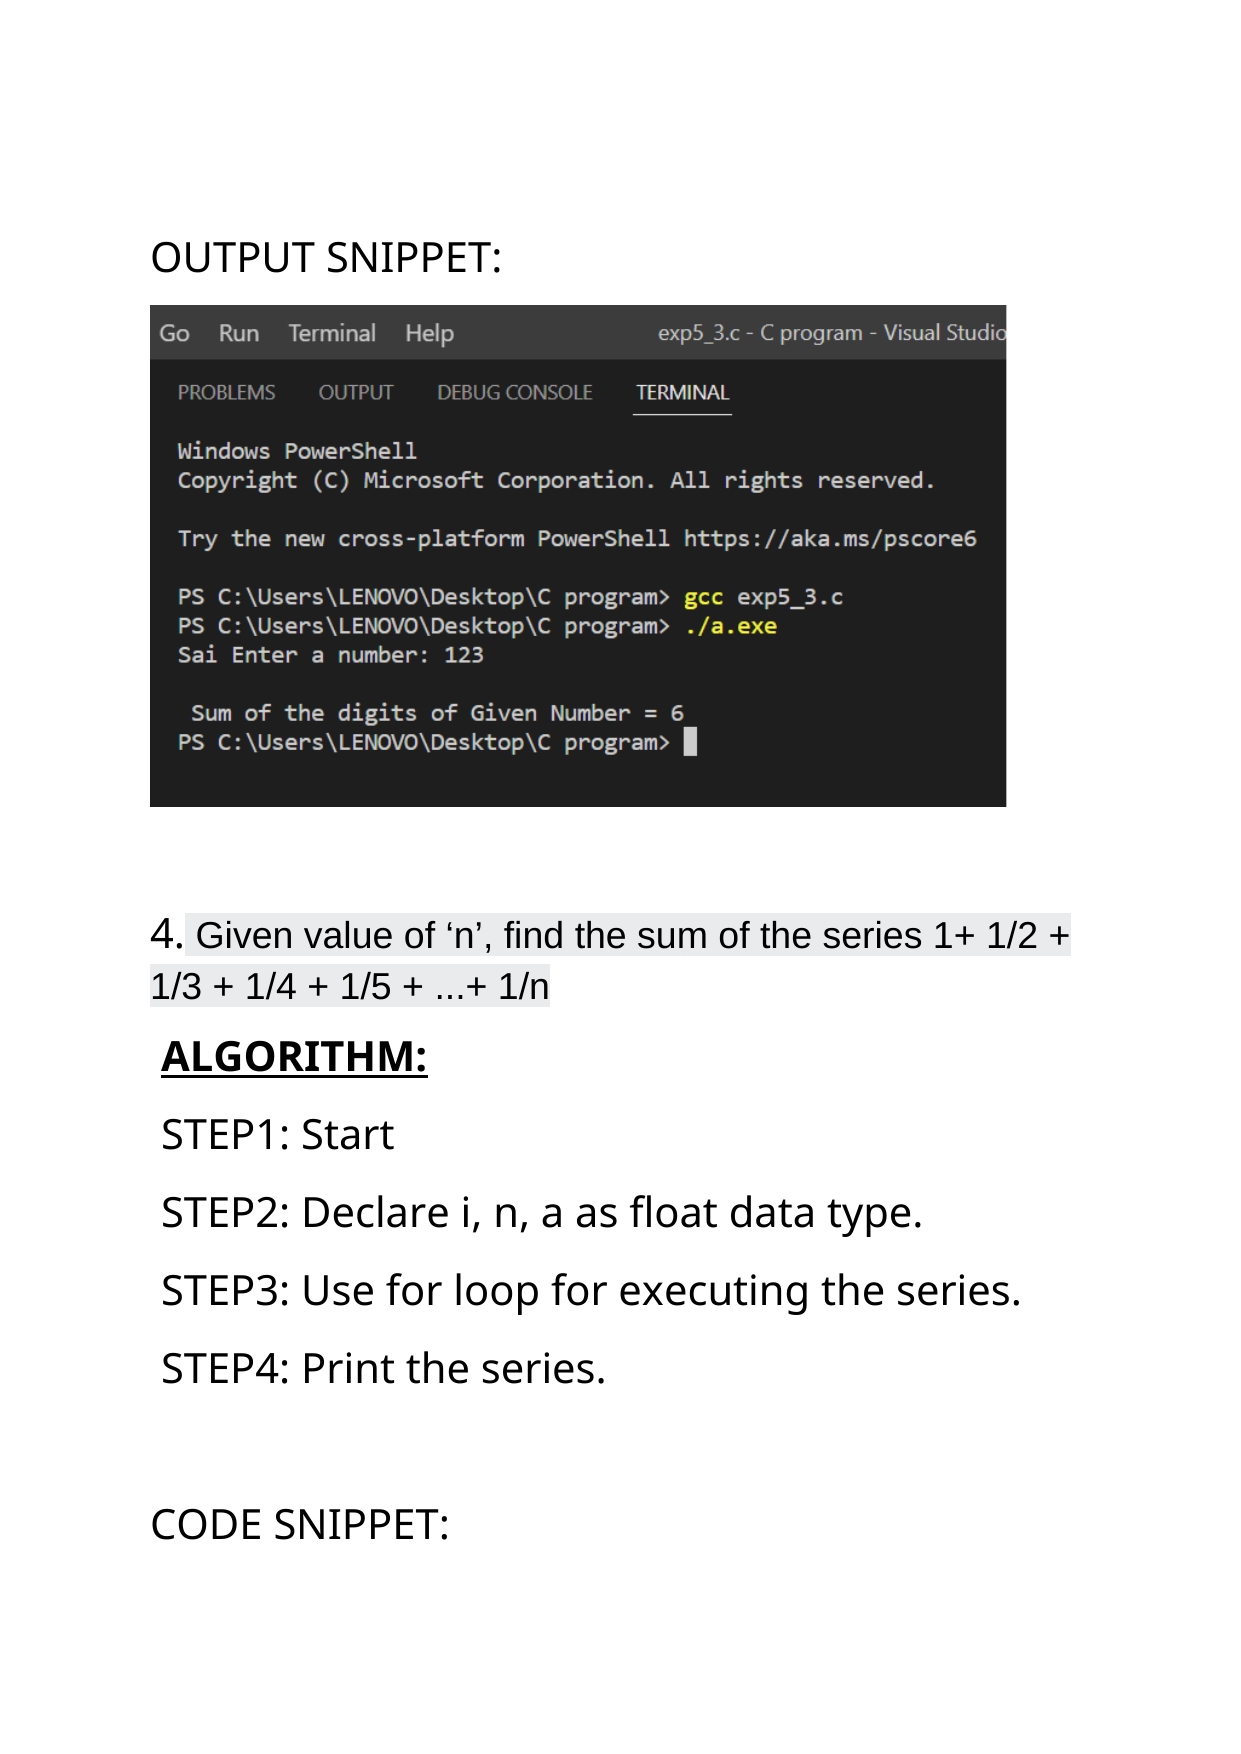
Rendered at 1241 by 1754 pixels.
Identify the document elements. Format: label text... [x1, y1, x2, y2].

text STEP1: Start [150, 1105, 1090, 1162]
text STEP2: Declare i, n, a as float data type. [150, 1183, 1090, 1240]
text ALGORITHM: [150, 1027, 1090, 1084]
text STEP3: Use for loop for executing the series. [150, 1261, 1090, 1318]
picture [150, 305, 1007, 807]
text CODE SNIPPET: [150, 1495, 1090, 1552]
text 4. Given value of ‘n’, find the sum of the series 1+ 1/2 + 1/3 + 1/4 + 1/5 + ...+ 1/n [150, 904, 1090, 1007]
text OUTPUT SNIPPET: [150, 228, 1090, 285]
text STEP4: Print the series. [150, 1339, 1090, 1396]
